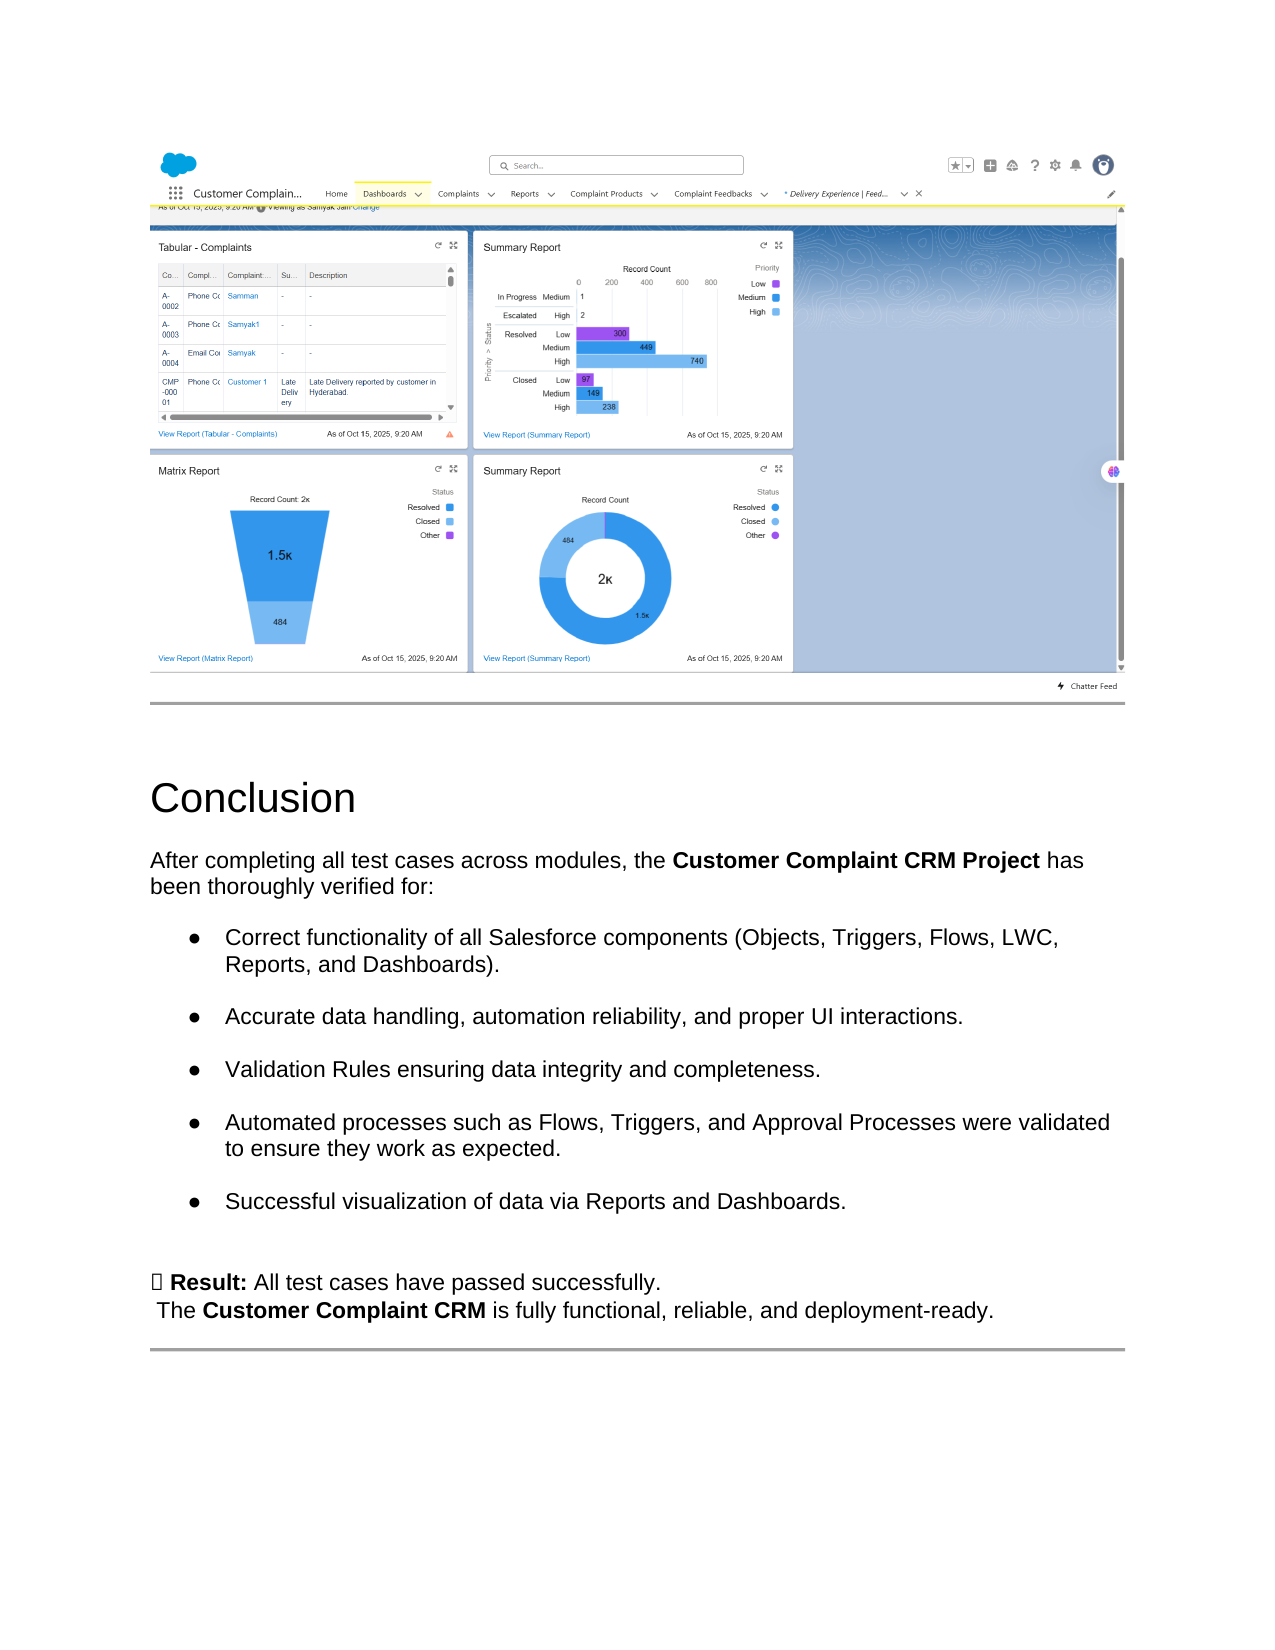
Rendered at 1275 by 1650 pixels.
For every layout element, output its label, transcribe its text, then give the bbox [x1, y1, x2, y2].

picture [150, 150, 1125, 698]
list Correct functionality of all Salesforce components (Objects, Triggers, Flows, LWC, Reports, and Dashboards). [187, 924, 1125, 1003]
text ✅ Result: All test cases have passed successfully. The Customer Complaint CRM is fully functional, reliable, and deployment-ready. [150, 1266, 1125, 1323]
subtitle Conclusion [150, 774, 1125, 822]
list Validation Rules ensuring data integrity and completeness. [187, 1056, 1125, 1109]
text After completing all test cases across modules, the Customer Complaint CRM Project has been thoroughly verified for: [150, 847, 1125, 899]
list Accurate data handling, automation reliability, and proper UI interactions. [187, 1003, 1125, 1056]
list Successful visualization of data via Reports and Dashboards. [187, 1188, 1125, 1241]
list Automated processes such as Flows, Triggers, and Approval Processes were validated to ensure they work as expected. [187, 1109, 1125, 1188]
